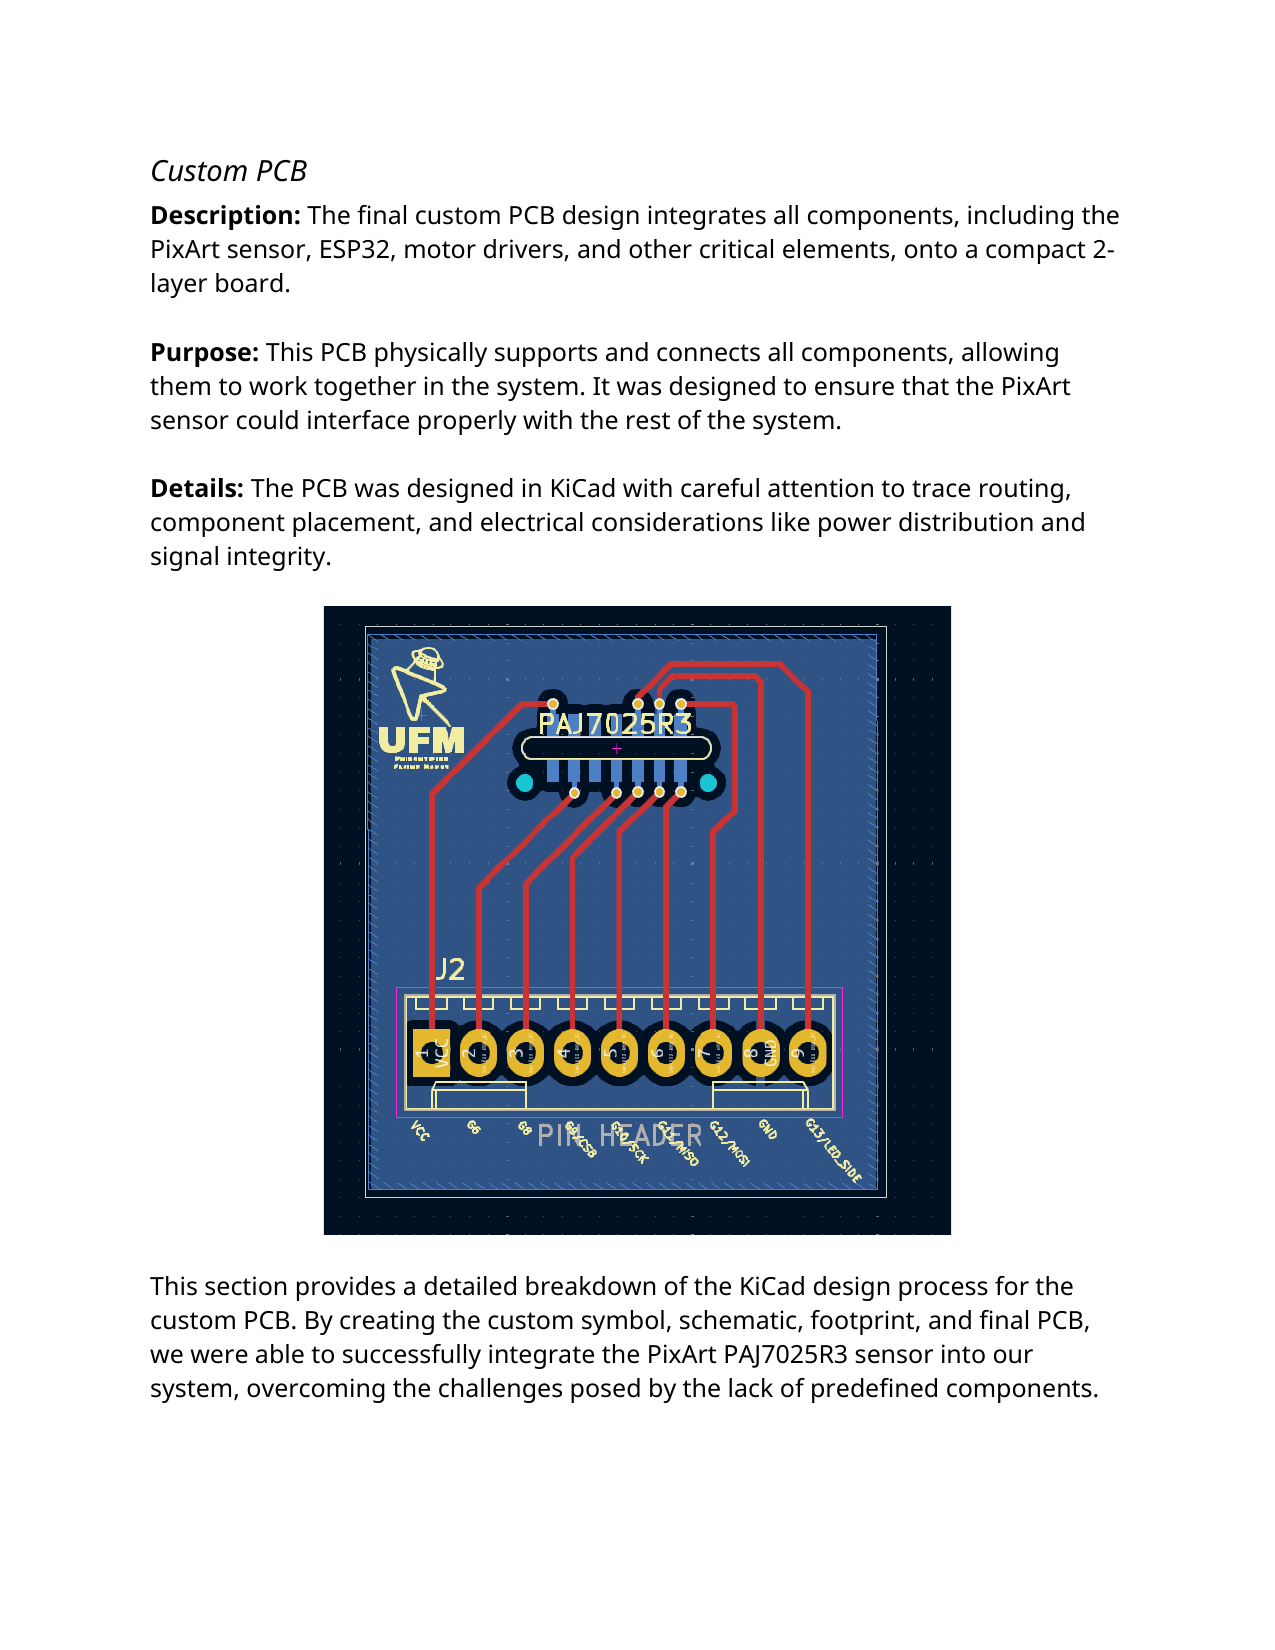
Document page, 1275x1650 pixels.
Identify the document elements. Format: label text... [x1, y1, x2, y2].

text Purpose: This PCB physically supports and connects all components, allowing them to work together in the system. It was designed to ensure that the PixArt sensor could interface properly with the rest of the system. [150, 334, 1125, 436]
picture [323, 606, 952, 1235]
text Description: The final custom PCB design integrates all components, including the PixArt sensor, ESP32, motor drivers, and other critical elements, onto a compact 2-layer board. [150, 198, 1125, 300]
text This section provides a detailed breakdown of the KiCad design process for the custom PCB. By creating the custom symbol, schematic, footprint, and final PCB, we were able to successfully integrate the PixArt PAJ7025R3 sensor into our system, overcoming the challenges posed by the lack of predefined components. [150, 1268, 1125, 1405]
text Details: The PCB was designed in KiCad with careful attention to trace routing, component placement, and electrical considerations like power distribution and signal integrity. [150, 471, 1125, 573]
subtitle Custom PCB [150, 150, 1125, 190]
